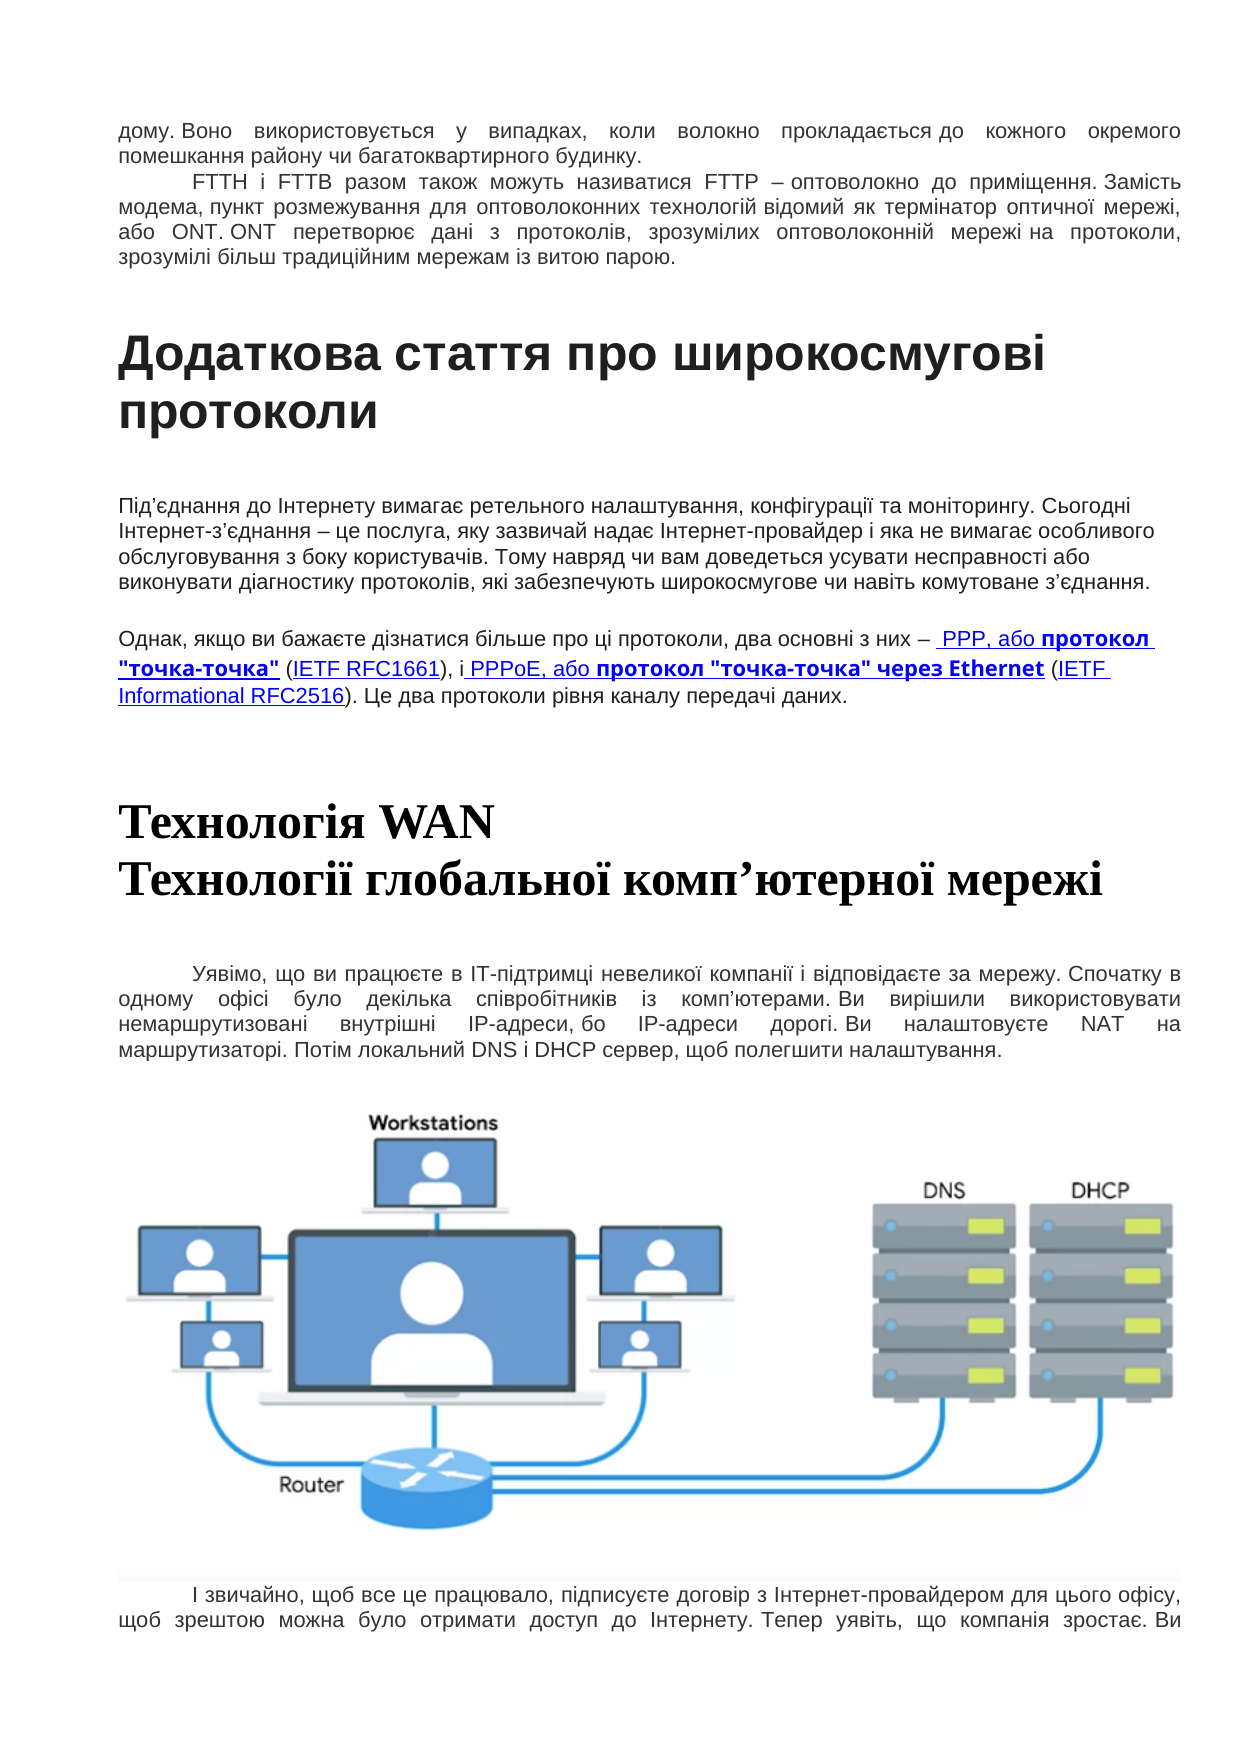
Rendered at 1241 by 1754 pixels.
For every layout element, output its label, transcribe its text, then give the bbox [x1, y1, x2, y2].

subtitle Технології глобальної комп’ютерної мережі [118, 849, 1181, 906]
subtitle Додаткова стаття про широкосмугові протоколи [118, 324, 1181, 439]
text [118, 1582, 1181, 1632]
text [118, 118, 1181, 168]
text Уявімо, що ви працюєте в IT-підтримці невеликої компанії і відповідаєте за мережу. Спочатку в одному офісі було декілька співробітників із комп’ютерами. Ви вирішили використовувати немаршрутизовані внутрішні IP-адреси, бо IP-адреси дорогі. Ви налаштовуєте NAT на маршрутизаторі. Потім локальний DNS і DHCP сервер, щоб полегшити налаштування. [118, 961, 1181, 1061]
subtitle Технологія WAN [118, 791, 1181, 849]
text Однак, якщо ви бажаєте дізнатися більше про ці протоколи, два основні з них – PPP, або протокол "точка-точка" (IETF RFC1661), і PPPoE, або протокол "точка-точка" через Ethernet (IETF Informational RFC2516). Це два протоколи рівня каналу передачі даних. [118, 623, 1181, 708]
text FTTH і FTTB разом також можуть називатися FTTP – оптоволокно до приміщення. Замість модема, пункт розмежування для оптоволоконних технологій відомий як термінатор оптичної мережі, або ONT. ONT перетворює дані з протоколів, зрозумілих оптоволоконній мережі на протоколи, зрозумілі більш традиційним мережам із витою парою. [118, 168, 1181, 269]
picture [118, 1061, 1182, 1582]
text Під’єднання до Інтернету вимагає ретельного налаштування, конфігурації та моніторингу. Сьогодні Інтернет-з’єднання – це послуга, яку зазвичай надає Інтернет-провайдер і яка не вимагає особливого обслуговування з боку користувачів. Тому навряд чи вам доведеться усувати несправності або виконувати діагностику протоколів, які забезпечують широкосмугове чи навіть комутоване з’єднання. [118, 493, 1181, 594]
